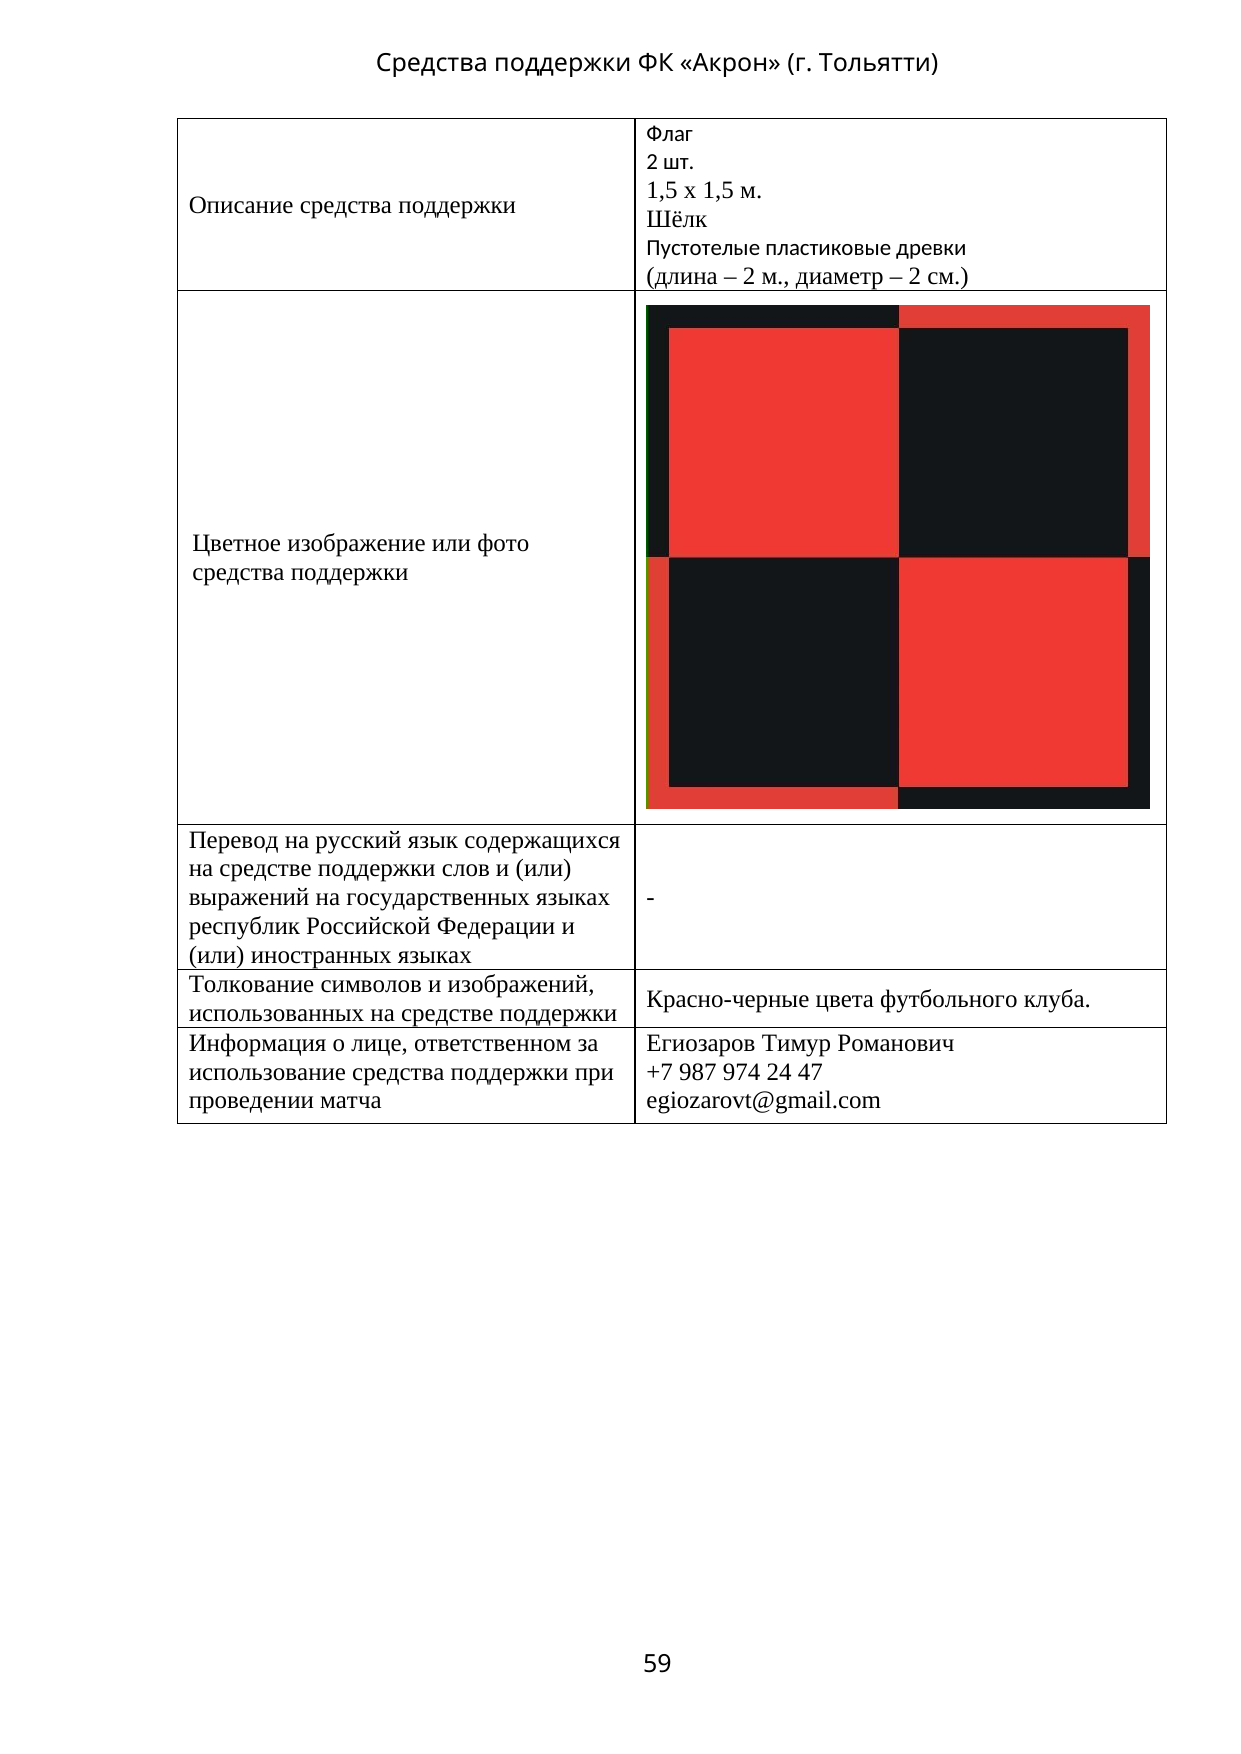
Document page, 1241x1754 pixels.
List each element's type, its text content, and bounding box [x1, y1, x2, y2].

table_cell - [636, 825, 1166, 968]
table_cell [636, 1028, 1166, 1123]
table_cell Информация о лице, ответственном за использование средства поддержки при проведении матча [178, 1028, 634, 1123]
table_cell Перевод на русский язык содержащихся на средстве поддержки слов и (или) выражений на государственных языках республик Российской Федерации и (или) иностранных языках [178, 825, 634, 968]
table_cell Толкование символов и изображений, использованных на средстве поддержки [178, 970, 634, 1027]
table_header Описание средства поддержки [178, 119, 634, 289]
table_cell Цветное изображение или фото средства поддержки [178, 291, 634, 824]
picture [646, 305, 1150, 809]
table_header 1,5 х 1,5 м. [636, 119, 1166, 289]
